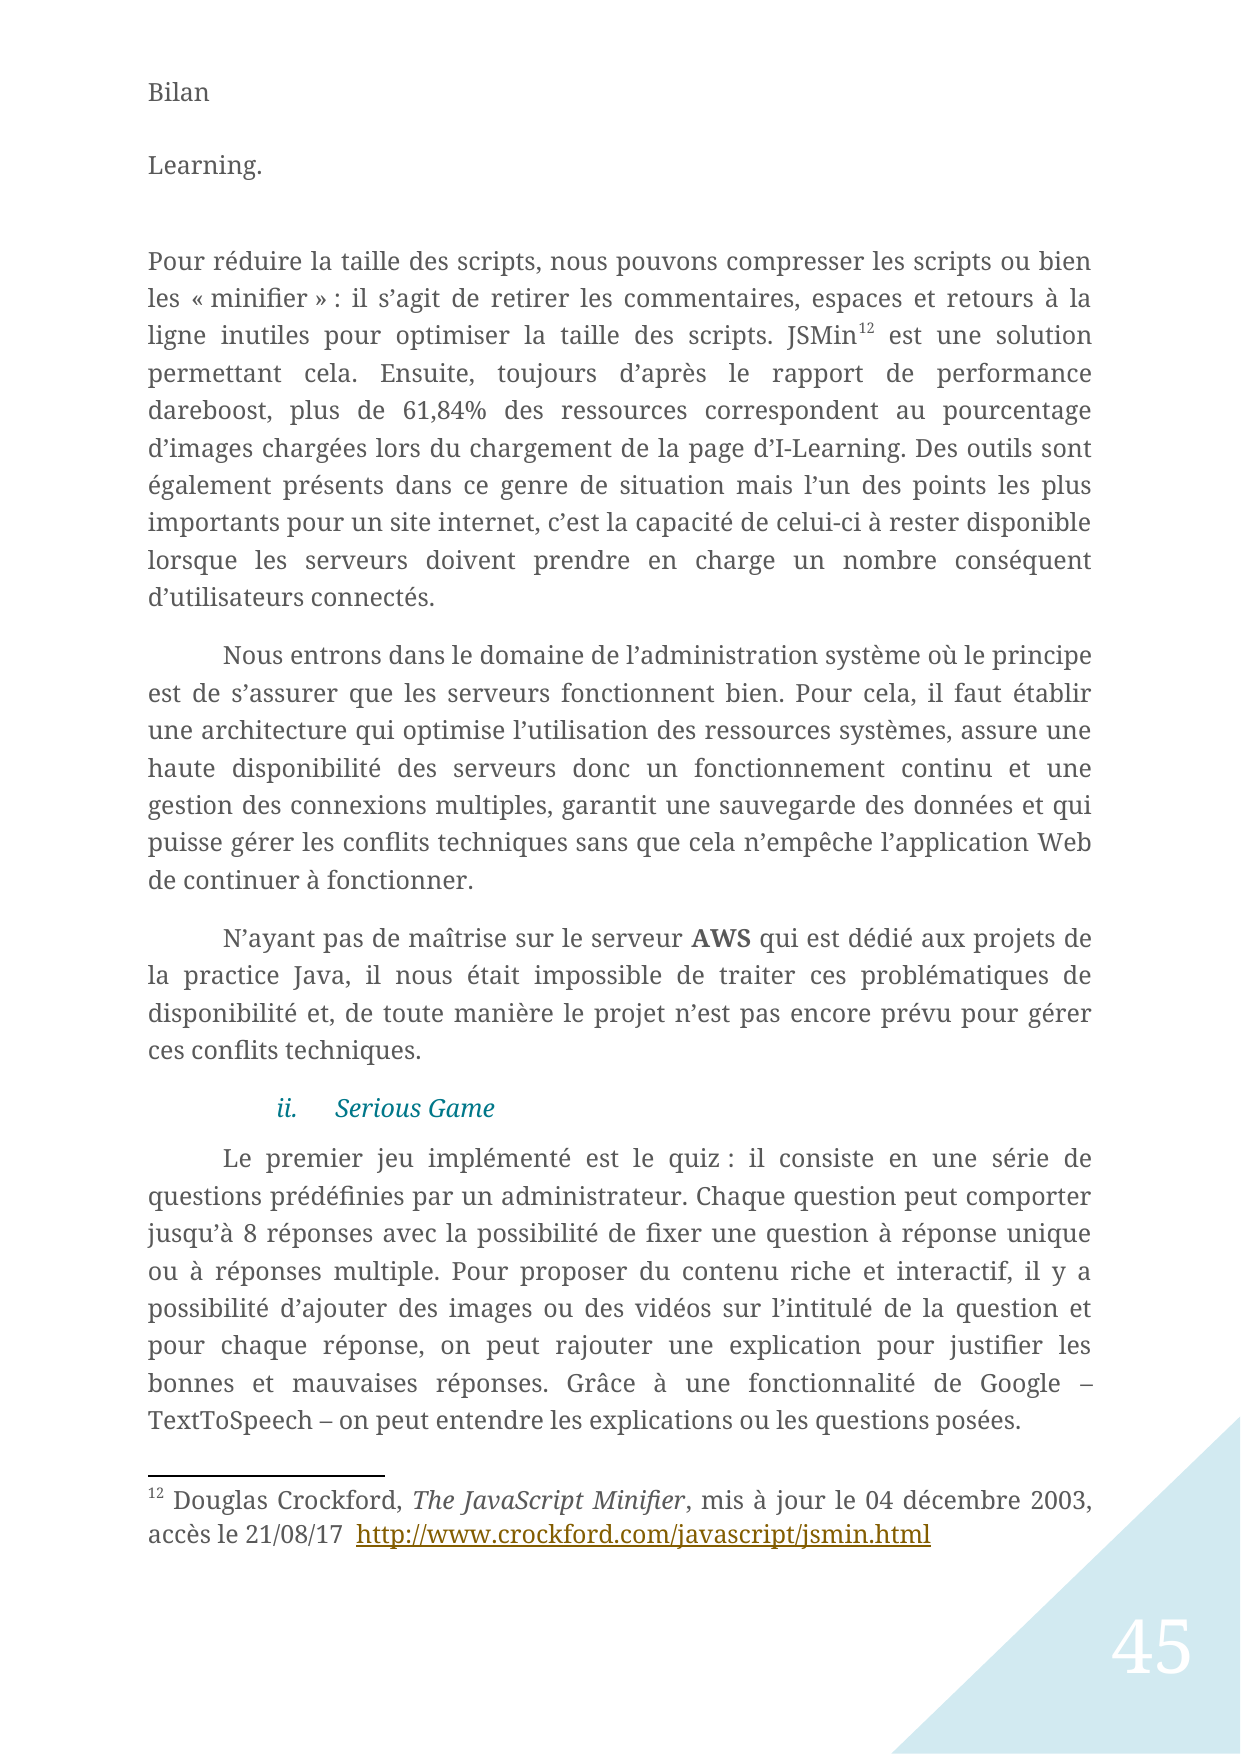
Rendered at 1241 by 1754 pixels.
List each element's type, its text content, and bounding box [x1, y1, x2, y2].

subtitle Serious Game [298, 1091, 1093, 1125]
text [148, 148, 1093, 219]
text N’ayant pas de maîtrise sur le serveur AWS qui est dédié aux projets de la practice Java, il nous était impossible de traiter ces problématiques de disponibilité et, de toute manière le projet n’est pas encore prévu pour gérer ces conflits techniques. [148, 921, 1093, 1067]
text Nous entrons dans le domaine de l’administration système où le principe est de s’assurer que les serveurs fonctionnent bien. Pour cela, il faut établir une architecture qui optimise l’utilisation des ressources systèmes, assure une haute disponibilité des serveurs donc un fonctionnement continu et une gestion des connexions multiples, garantit une sauvegarde des données et qui puisse gérer les conflits techniques sans que cela n’empêche l’application Web de continuer à fonctionner. [148, 638, 1093, 896]
text Pour réduire la taille des scripts, nous pouvons compresser les scripts ou bien les « minifier » : il s’agit de retirer les commentaires, espaces et retours à la ligne inutiles pour optimiser la taille des scripts. JSMin est une solution permettant cela. Ensuite, toujours d’après le rapport de performance dareboost, plus de 61,84% des ressources correspondent au pourcentage d’images chargées lors du chargement de la page d’I-Learning. Des outils sont également présents dans ce genre de situation mais l’un des points les plus importants pour un site internet, c’est la capacité de celui-ci à rester disponible lorsque les serveurs doivent prendre en charge un nombre conséquent d’utilisateurs connectés. [148, 243, 1093, 614]
text Le premier jeu implémenté est le quiz : il consiste en une série de questions prédéfinies par un administrateur. Chaque question peut comporter jusqu’à 8 réponses avec la possibilité de fixer une question à réponse unique ou à réponses multiple. Pour proposer du contenu riche et interactif, il y a possibilité d’ajouter des images ou des vidéos sur l’intitulé de la question et pour chaque réponse, on peut rajouter une explication pour justifier les bonnes et mauvaises réponses. Grâce à une fonctionnalité de Google – TextToSpeech – on peut entendre les explications ou les questions posées. [148, 1141, 1093, 1437]
